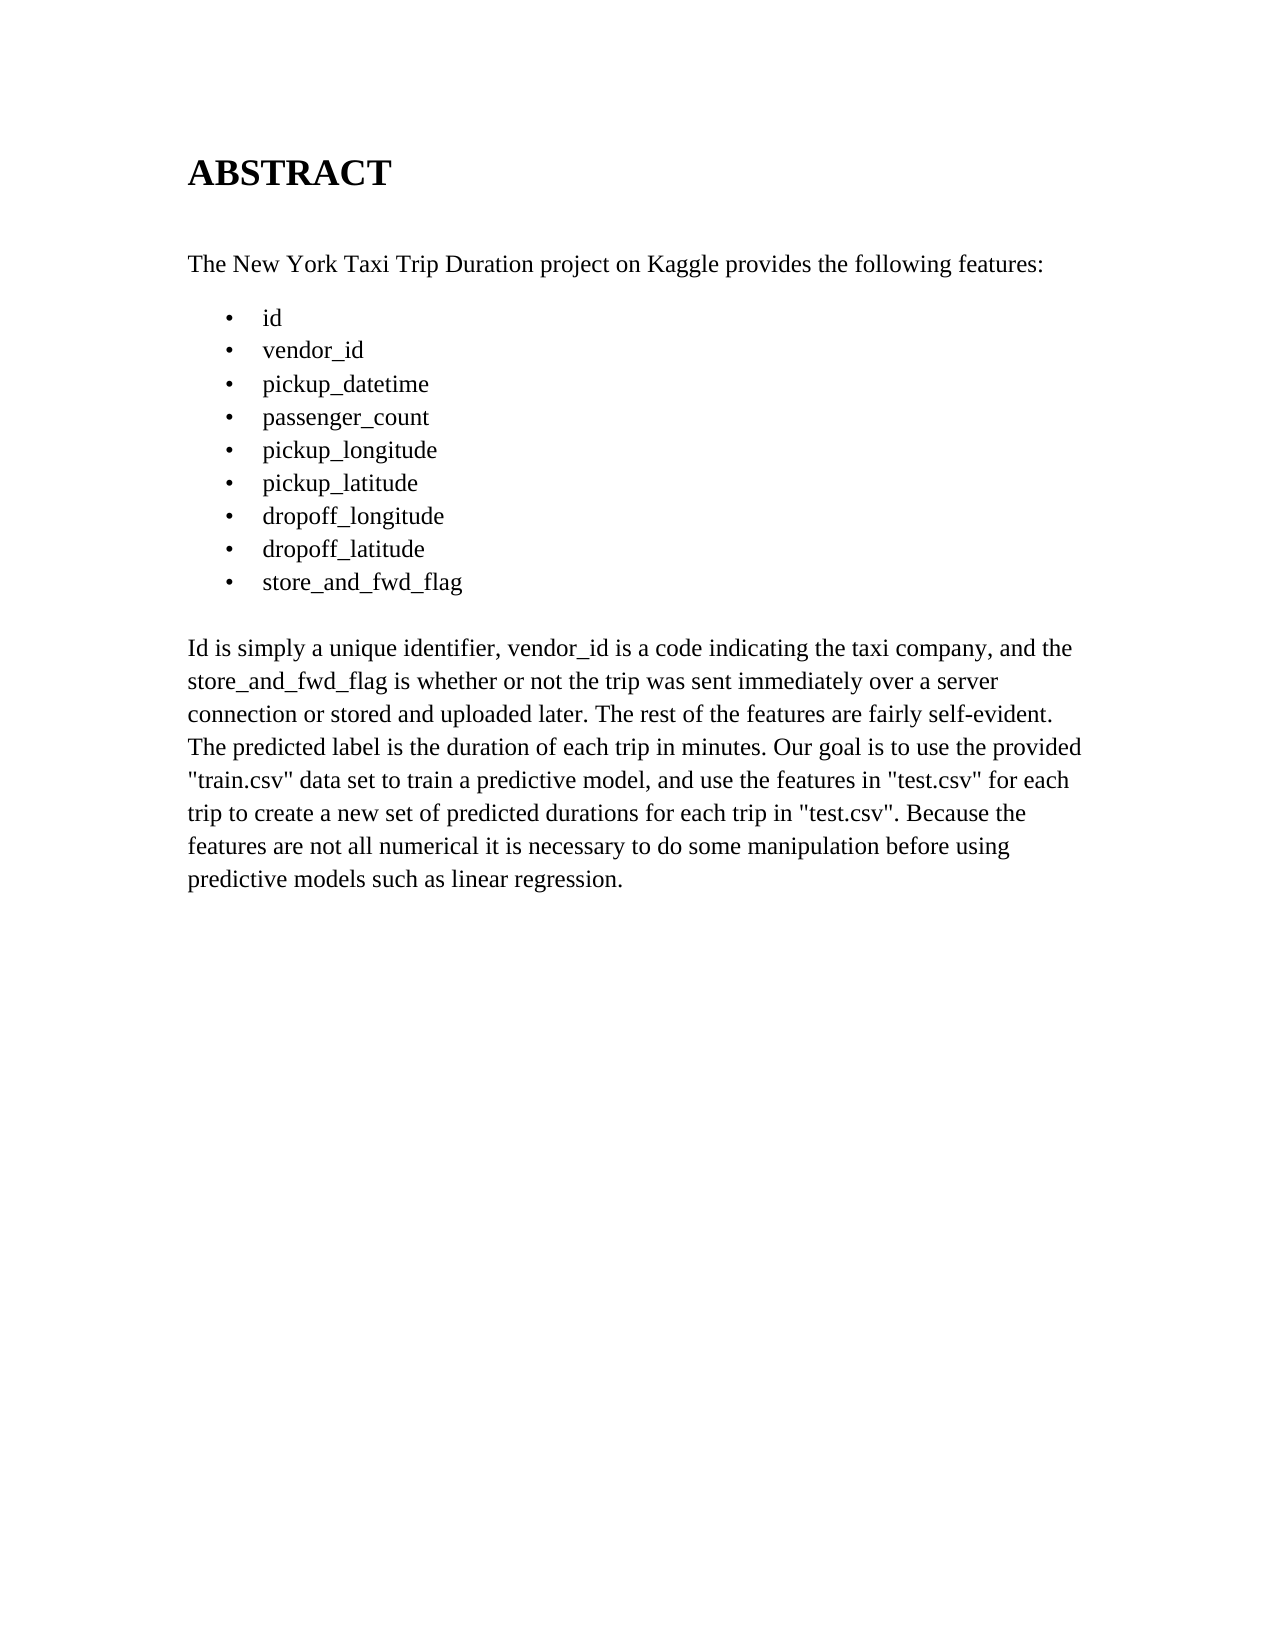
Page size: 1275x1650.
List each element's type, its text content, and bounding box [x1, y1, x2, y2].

list pickup_latitude [225, 468, 1087, 496]
list passenger_count [225, 402, 1087, 430]
list dropoff_latitude [225, 534, 1087, 562]
text Id is simply a unique identifier, vendor_id is a code indicating the taxi company, and the store_and_fwd_flag is whether or not the trip was sent immediately over a server connection or stored and uploaded later. The rest of the features are fairly self-evident. The predicted label is the duration of each trip in minutes. Our goal is to use the provided "train.csv" data set to train a predictive model, and use the features in "test.csv" for each trip to create a new set of predicted durations for each trip in "test.csv". Because the features are not all numerical it is necessary to do some manipulation before using predictive models such as linear regression. [187, 633, 1087, 893]
text The New York Taxi Trip Duration project on Kaggle provides the following features: [187, 249, 1087, 277]
list dropoff_longitude [225, 501, 1087, 529]
text ABSTRACT [187, 150, 1087, 193]
list pickup_longitude [225, 435, 1087, 463]
list store_and_fwd_flag [225, 567, 1087, 596]
list pickup_datetime [225, 369, 1087, 397]
list vendor_id [225, 336, 1087, 364]
list id [225, 303, 1087, 331]
